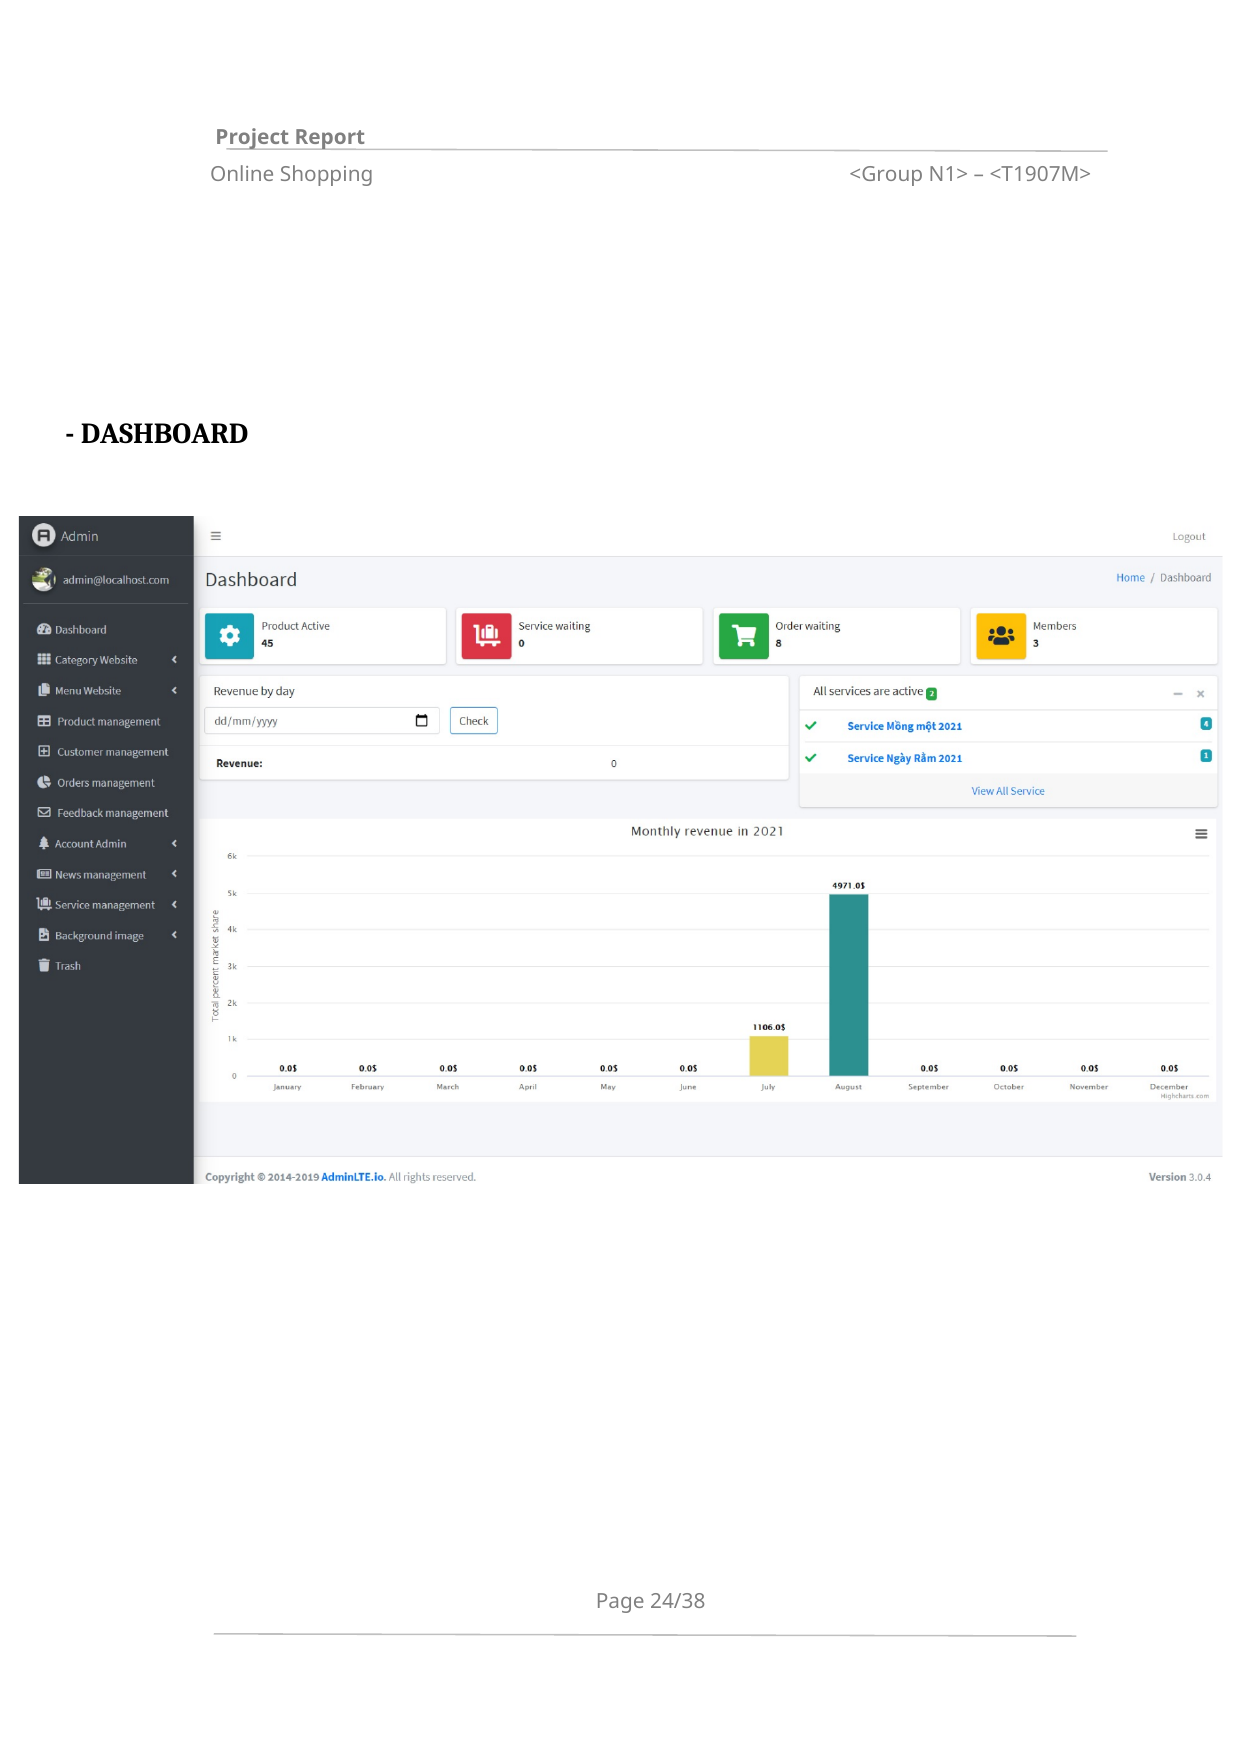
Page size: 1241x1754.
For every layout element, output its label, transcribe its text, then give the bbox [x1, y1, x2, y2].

picture [17, 516, 1222, 1182]
subtitle - DASHBOARD [65, 418, 1106, 451]
